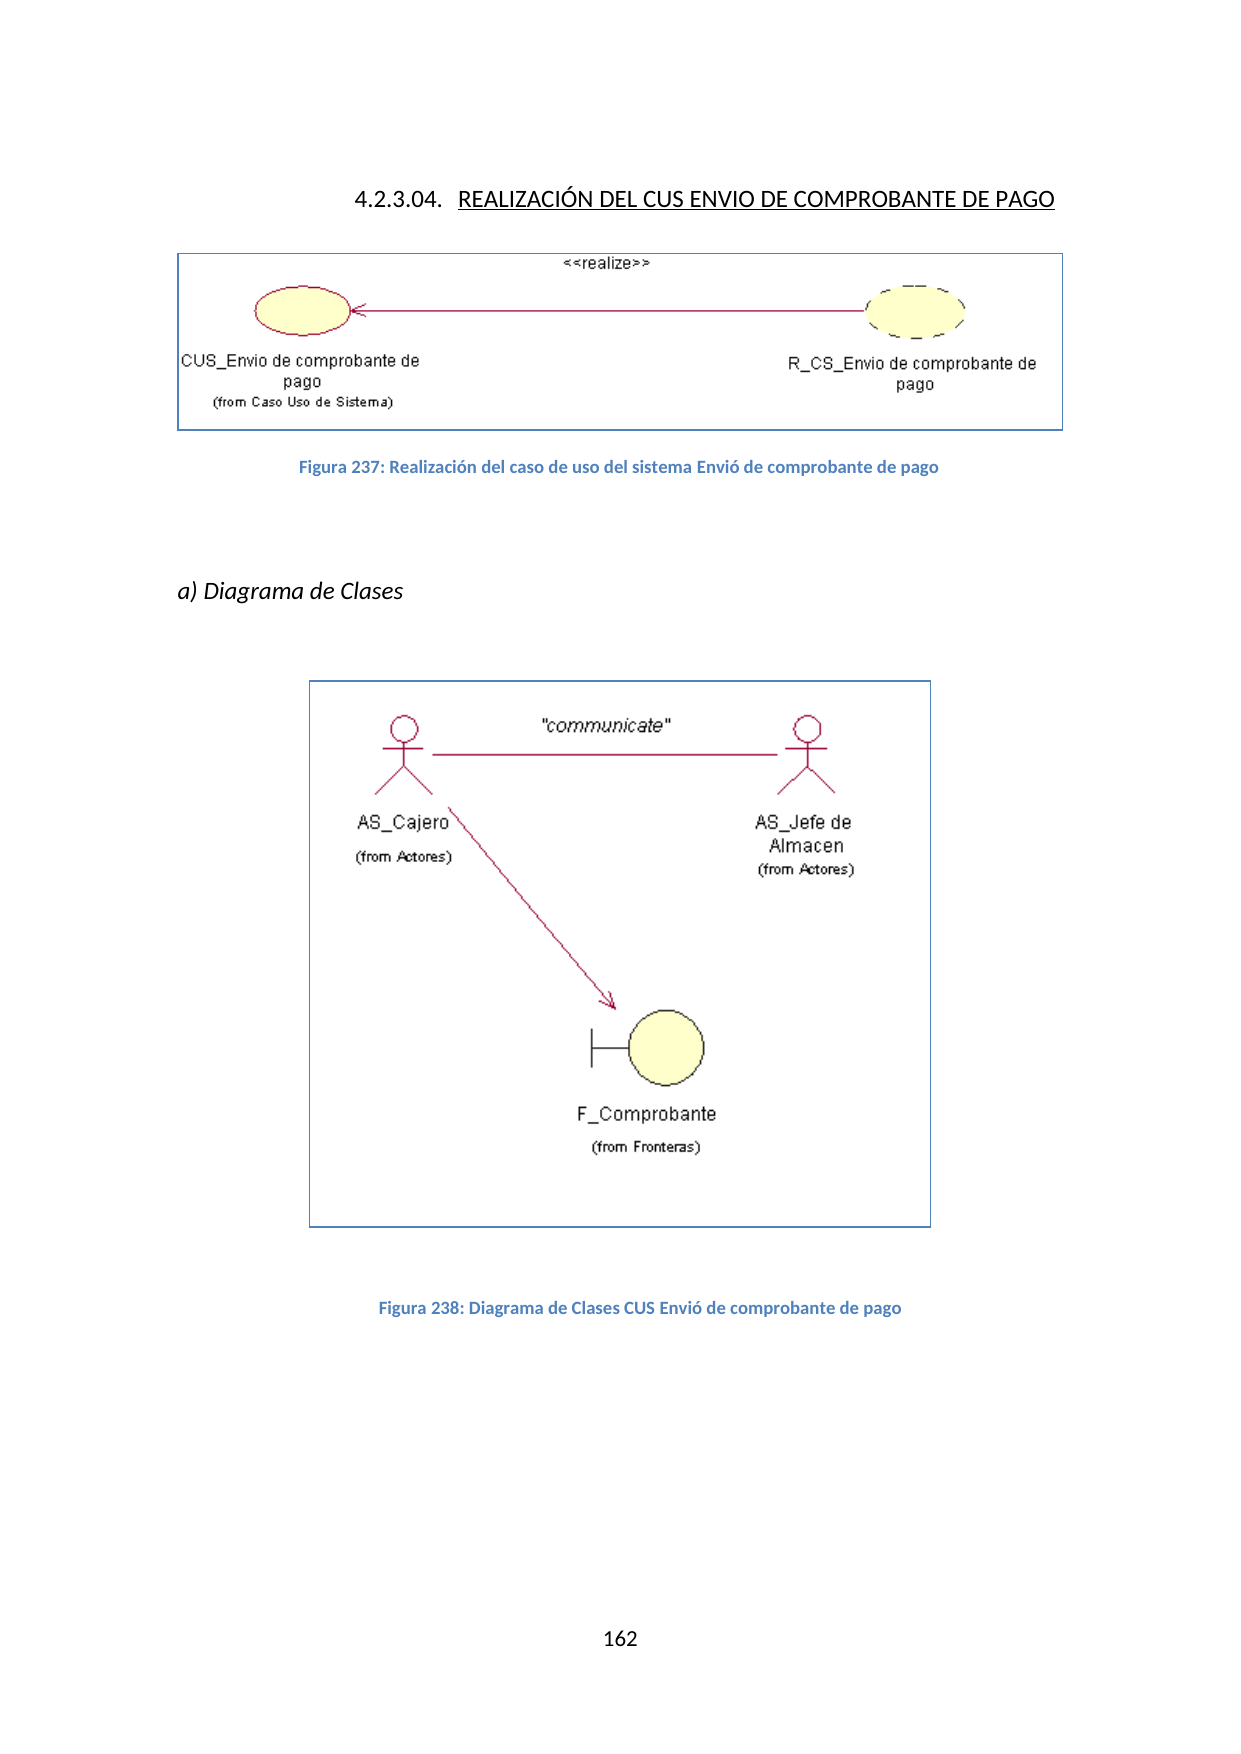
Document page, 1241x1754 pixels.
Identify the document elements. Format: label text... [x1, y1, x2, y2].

list a) Diagrama de Clases [177, 575, 1063, 606]
picture [310, 682, 930, 1226]
picture [179, 254, 1062, 429]
list REALIZACIÓN DEL CUS ENVIO DE COMPROBANTE DE PAGO [354, 183, 1063, 213]
